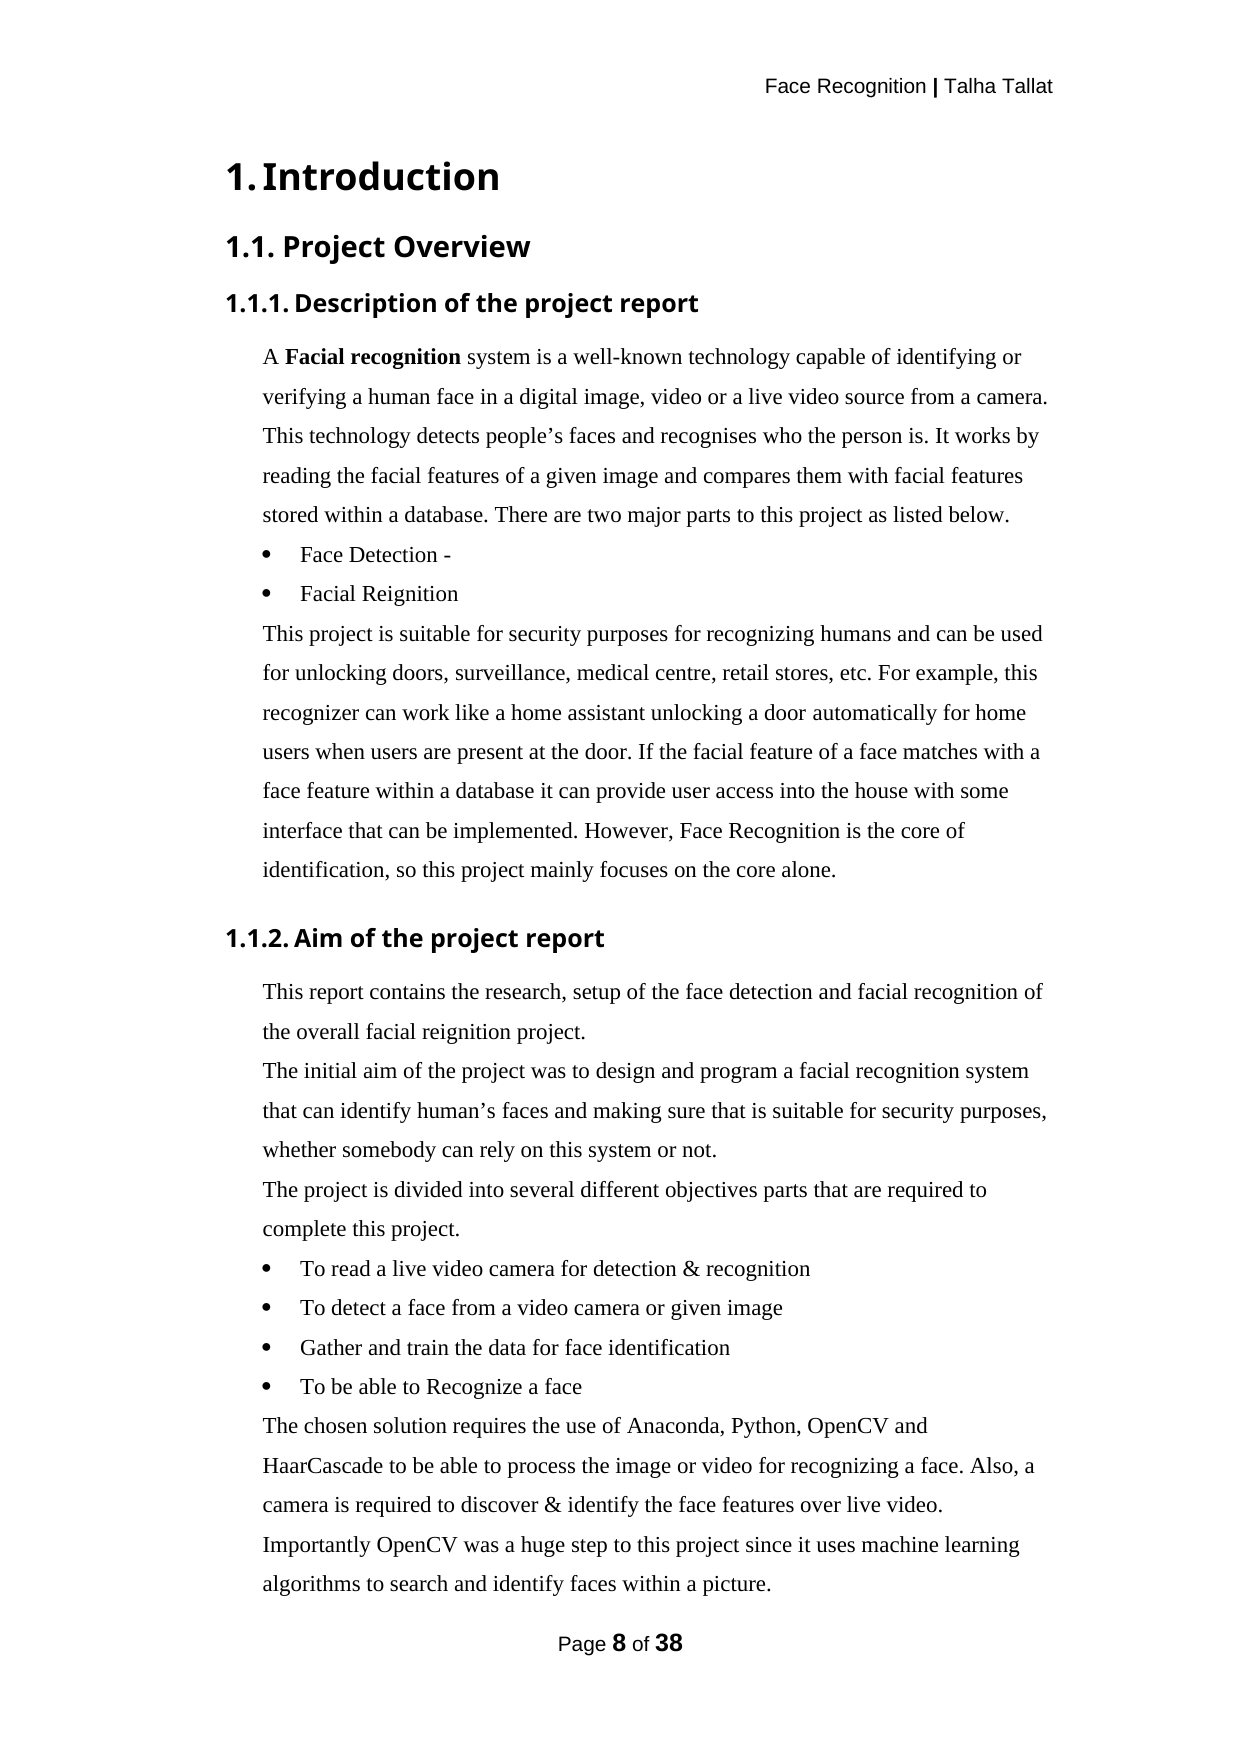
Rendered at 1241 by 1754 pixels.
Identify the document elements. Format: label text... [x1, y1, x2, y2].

subtitle Description of the project report [225, 286, 1053, 320]
text The chosen solution requires the use of Anaconda, Python, OpenCV and HaarCascade to be able to process the image or video for recognizing a face. Also, a camera is required to discover & identify the face features over live video. Importantly OpenCV was a huge step to this project since it uses machine learning algorithms to search and identify faces within a picture. [262, 1413, 1053, 1597]
text A Facial recognition system is a well-known technology capable of identifying or verifying a human face in a digital image, video or a live video source from a camera. This technology detects people’s faces and recognises who the person is. It works by reading the facial features of a given image and compares them with facial features stored within a database. There are two major parts to this project as listed below. [262, 343, 1053, 528]
subtitle Project Overview [225, 227, 1053, 266]
list To be able to Recognize a face [262, 1373, 1053, 1399]
text The project is divided into several different objectives parts that are required to complete this project. [262, 1176, 1053, 1242]
text This project is suitable for security purposes for recognizing humans and can be used for unlocking doors, surveillance, medical centre, retail stores, etc. For example, this recognizer can work like a home assistant unlocking a door automatically for home users when users are present at the door. If the facial feature of a face matches with a face feature within a database it can provide user access into the house with some interface that can be implemented. However, Face Recognition is the core of identification, so this project mainly focuses on the core alone. [262, 620, 1053, 883]
list To read a live video camera for detection & recognition [262, 1255, 1053, 1281]
list Face Detection - [262, 541, 1053, 567]
text The initial aim of the project was to design and program a facial recognition system that can identify human’s faces and making sure that is suitable for security purposes, whether somebody can rely on this system or not. [262, 1057, 1053, 1163]
text This report contains the research, setup of the face detection and facial recognition of the overall facial reignition project. [262, 978, 1053, 1044]
subtitle Aim of the project report [225, 921, 1053, 955]
list To detect a face from a video camera or given image [262, 1294, 1053, 1321]
list Facial Reignition [262, 580, 1053, 607]
list Gather and train the data for face identification [262, 1334, 1053, 1360]
subtitle Introduction [225, 150, 1053, 201]
